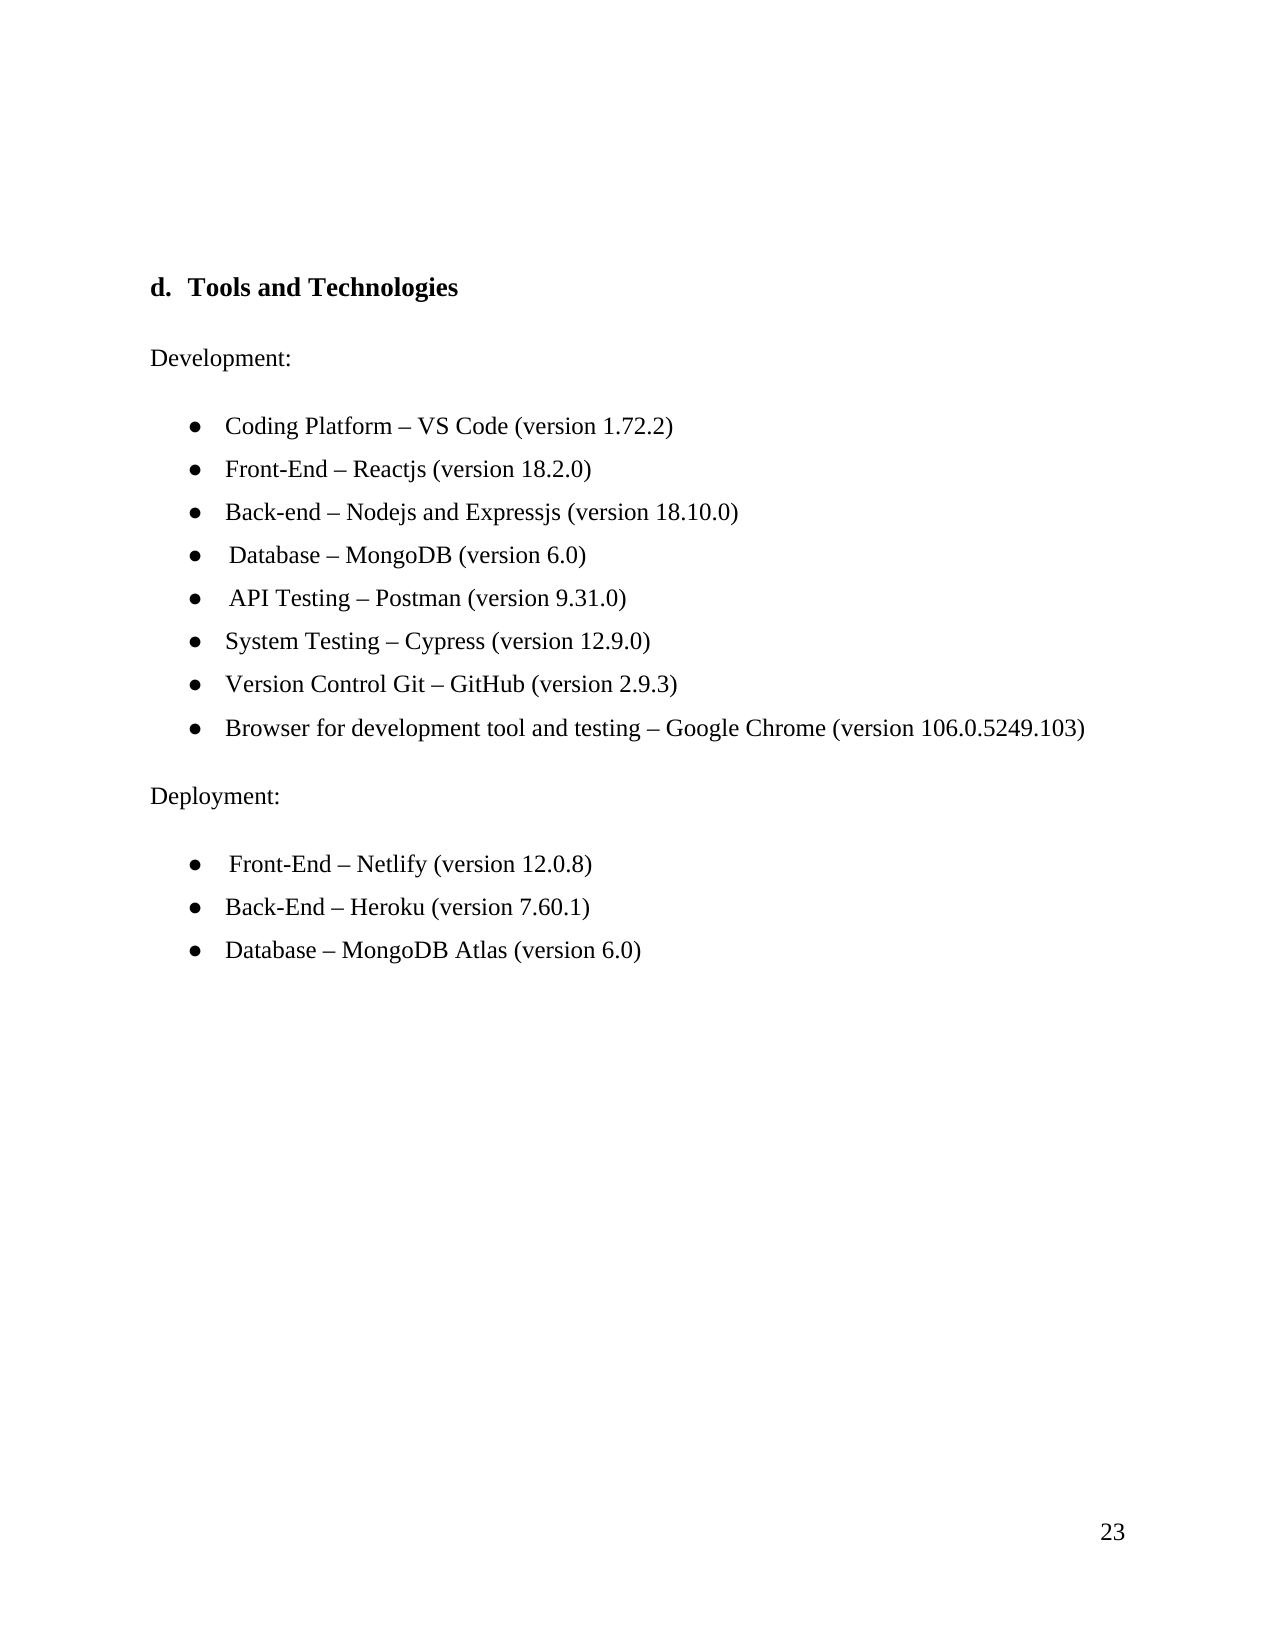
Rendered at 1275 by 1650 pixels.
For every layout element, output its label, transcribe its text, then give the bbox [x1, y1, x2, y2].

list Front-End – Netlify (version 12.0.8) [187, 849, 1125, 878]
list Browser for development tool and testing – Google Chrome (version 106.0.5249.103) [187, 713, 1125, 741]
list Version Control Git – GitHub (version 2.9.3) [187, 669, 1125, 698]
text Deployment: [150, 781, 1125, 809]
list Coding Platform – VS Code (version 1.72.2) [187, 411, 1125, 439]
text Development: [150, 343, 1125, 371]
subtitle Tools and Technologies [150, 271, 1125, 302]
list Database – MongoDB (version 6.0) [187, 540, 1125, 569]
list Front-End – Reactjs (version 18.2.0) [187, 454, 1125, 483]
list API Testing – Postman (version 9.31.0) [187, 583, 1125, 612]
list Back-End – Heroku (version 7.60.1) [187, 892, 1125, 921]
list Database – MongoDB Atlas (version 6.0) [187, 935, 1125, 964]
list Back-end – Nodejs and Expressjs (version 18.10.0) [187, 497, 1125, 526]
list System Testing – Cypress (version 12.9.0) [187, 626, 1125, 655]
